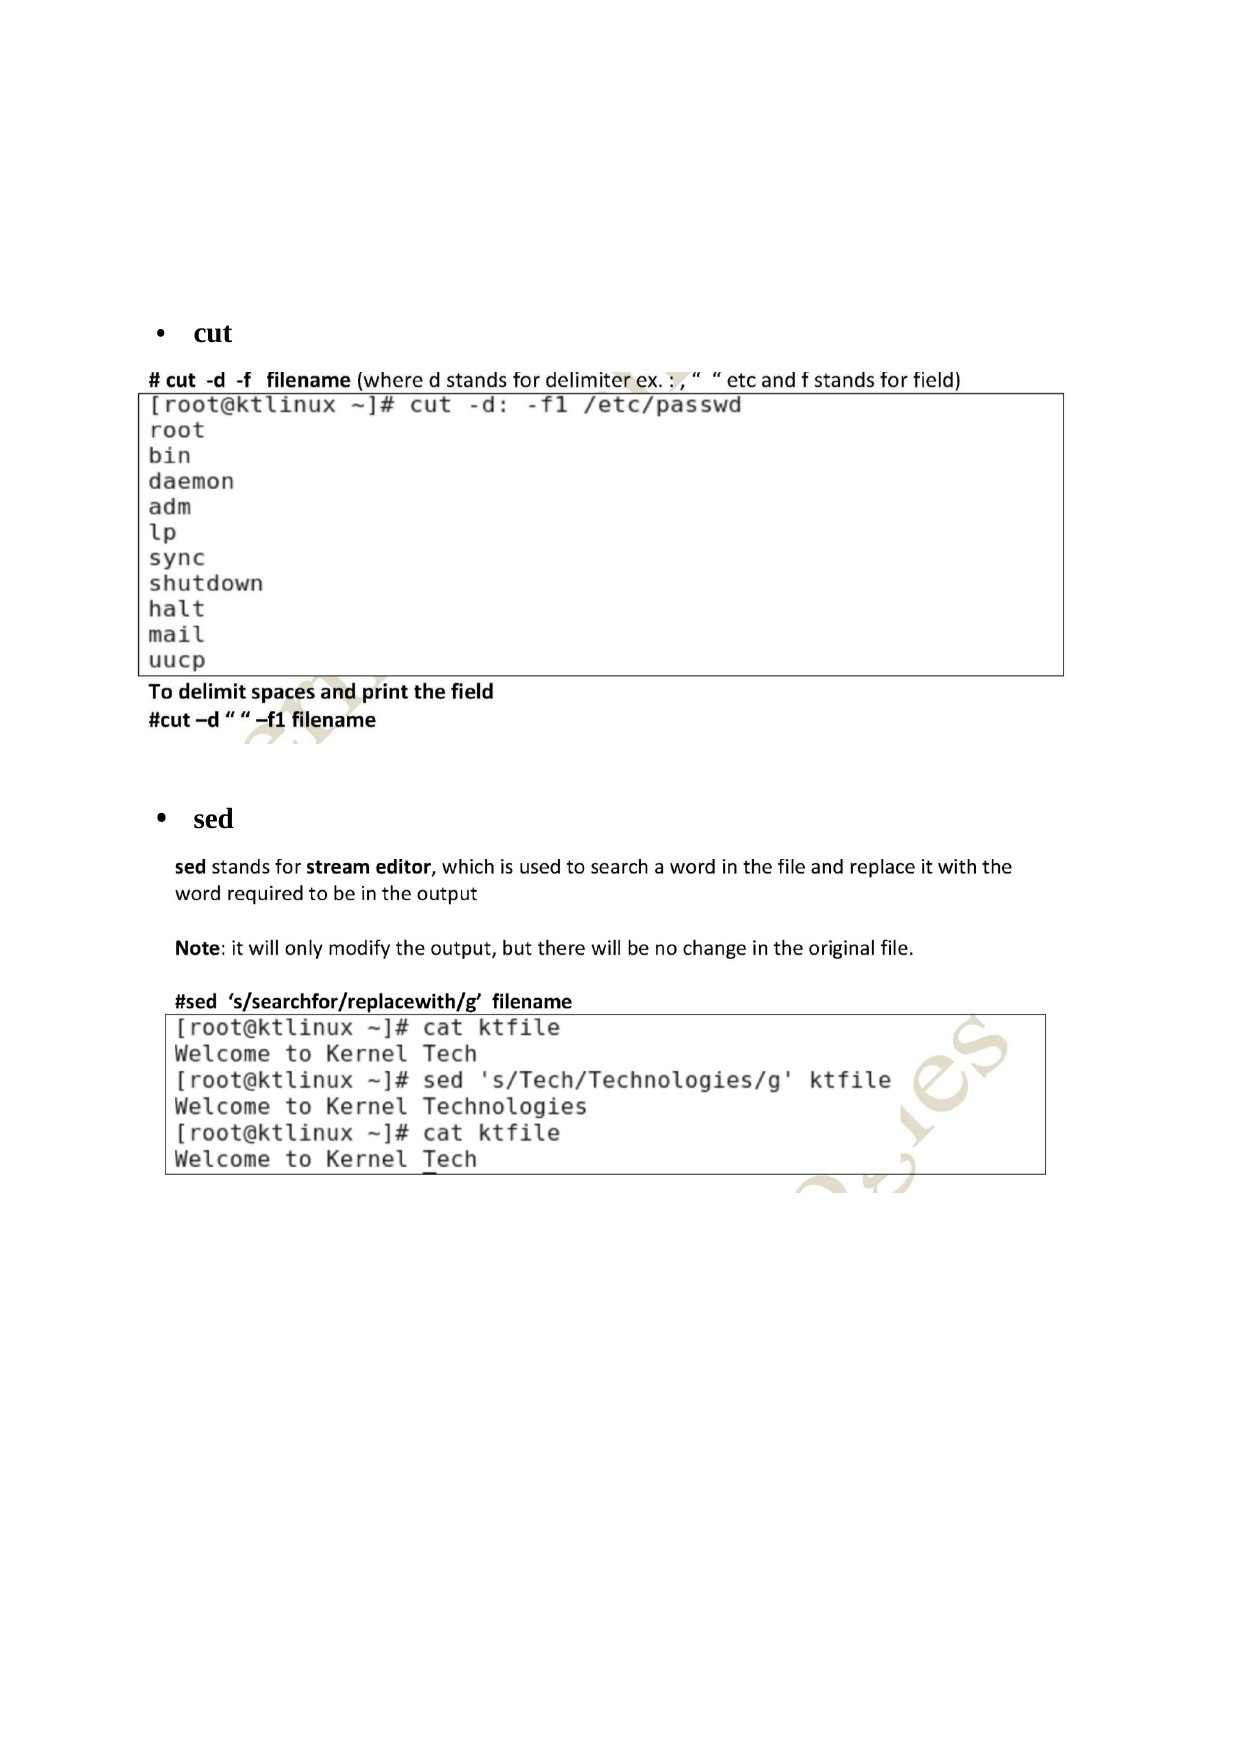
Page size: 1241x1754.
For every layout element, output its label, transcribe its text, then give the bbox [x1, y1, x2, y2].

picture [136, 372, 1071, 744]
picture [164, 859, 1049, 1193]
list sed [156, 797, 1142, 837]
list cut [156, 315, 1142, 349]
